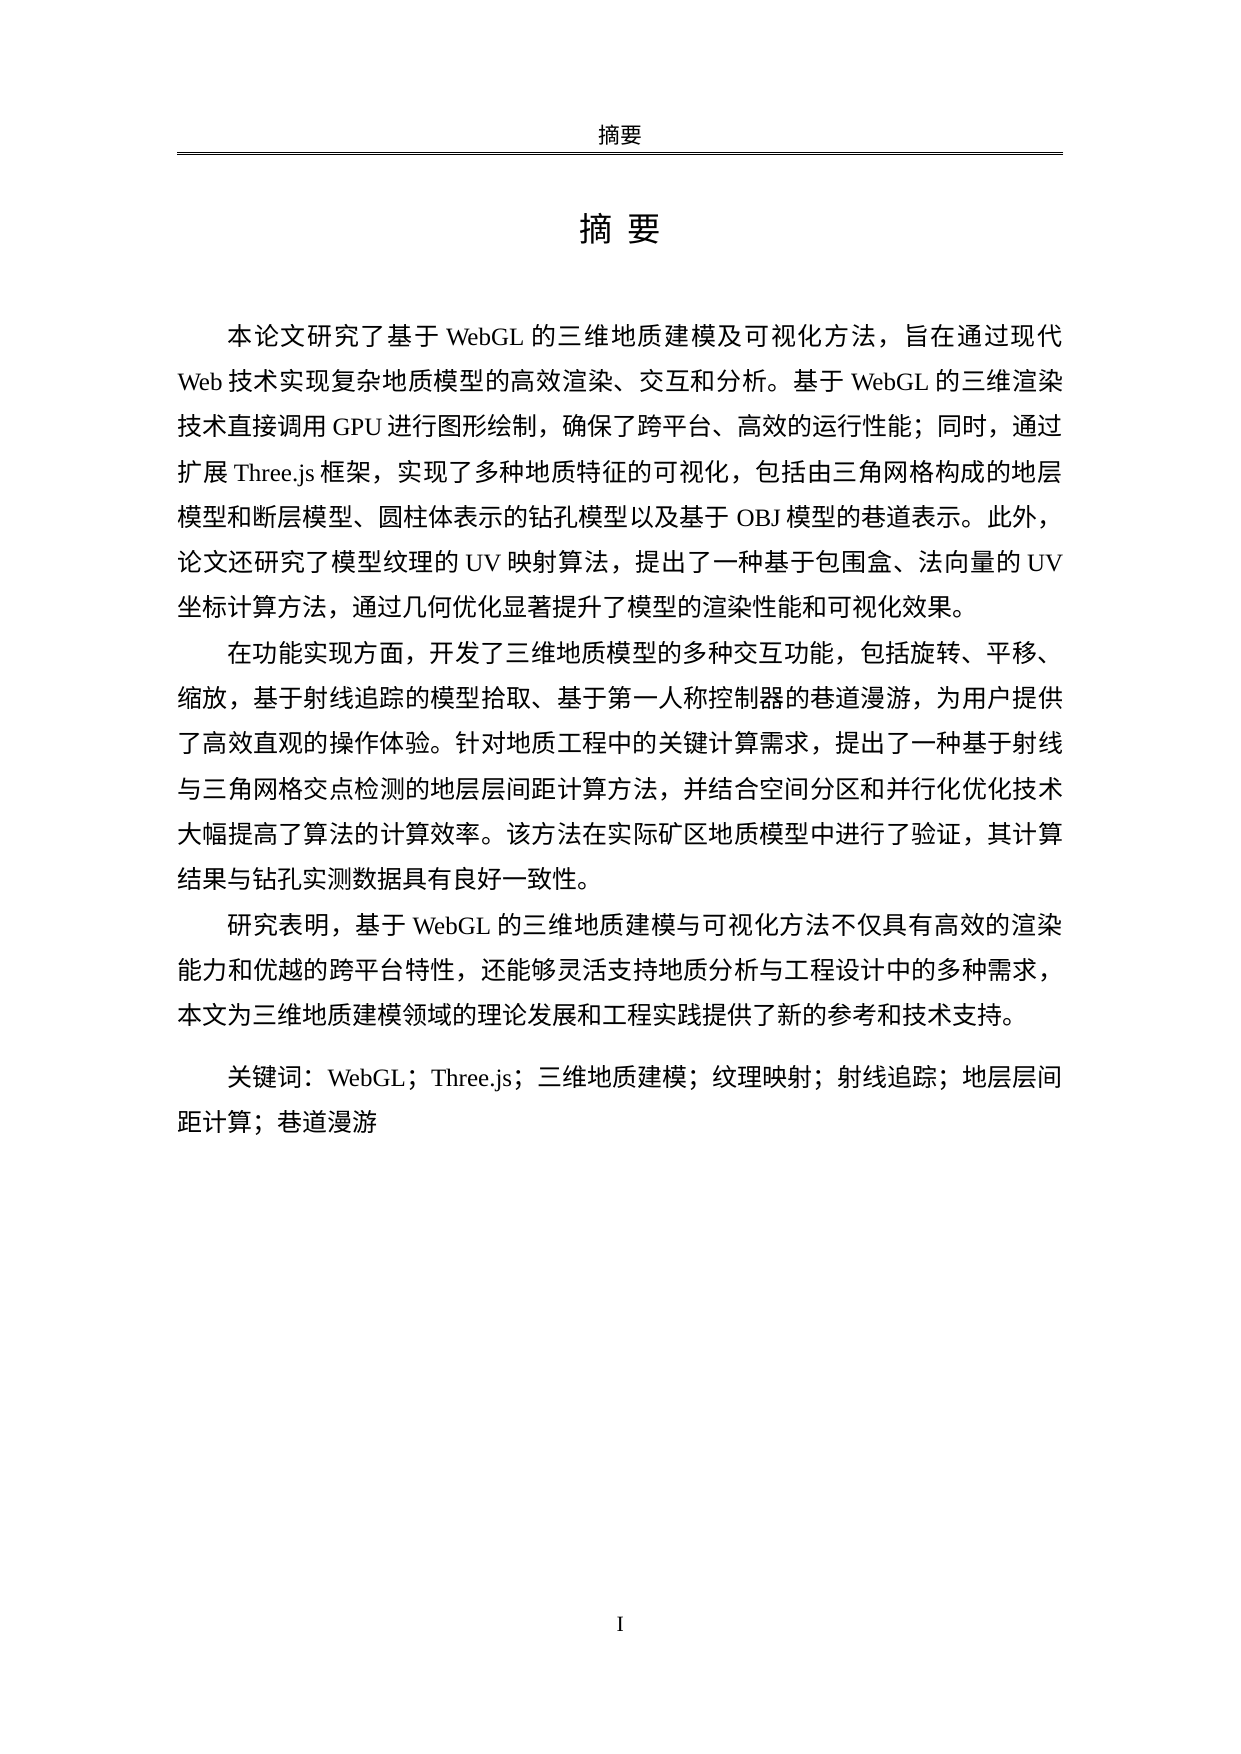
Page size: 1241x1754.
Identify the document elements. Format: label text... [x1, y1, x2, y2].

text 本论文研究了基于WebGL的三维地质建模及可视化方法，旨在通过现代Web技术实现复杂地质模型的高效渲染、交互和分析。基于WebGL的三维渲染技术直接调用GPU进行图形绘制，确保了跨平台、高效的运行性能；同时，通过扩展Three.js框架，实现了多种地质特征的可视化，包括由三角网格构成的地层模型和断层模型、圆柱体表示的钻孔模型以及基于OBJ模型的巷道表示。此外，论文还研究了模型纹理的UV映射算法，提出了一种基于包围盒、法向量的UV坐标计算方法，通过几何优化显著提升了模型的渲染性能和可视化效果。 [177, 316, 1063, 624]
text 在功能实现方面，开发了三维地质模型的多种交互功能，包括旋转、平移、缩放，基于射线追踪的模型拾取、基于第一人称控制器的巷道漫游，为用户提供了高效直观的操作体验。针对地质工程中的关键计算需求，提出了一种基于射线与三角网格交点检测的地层层间距计算方法，并结合空间分区和并行化优化技术，大幅提高了算法的计算效率。该方法在实际矿区地质模型中进行了验证，其计算结果与钻孔实测数据具有良好一致性。 [177, 633, 1063, 896]
text 研究表明，基于WebGL的三维地质建模与可视化方法不仅具有高效的渲染能力和优越的跨平台特性，还能够灵活支持地质分析与工程设计中的多种需求，本文为三维地质建模领域的理论发展和工程实践提供了新的参考和技术支持。 [177, 905, 1063, 1032]
text 关键词：WebGL；Three.js；三维地质建模；纹理映射；射线追踪；地层层间距计算；巷道漫游 [177, 1057, 1063, 1139]
text 摘 要 [177, 194, 1063, 259]
